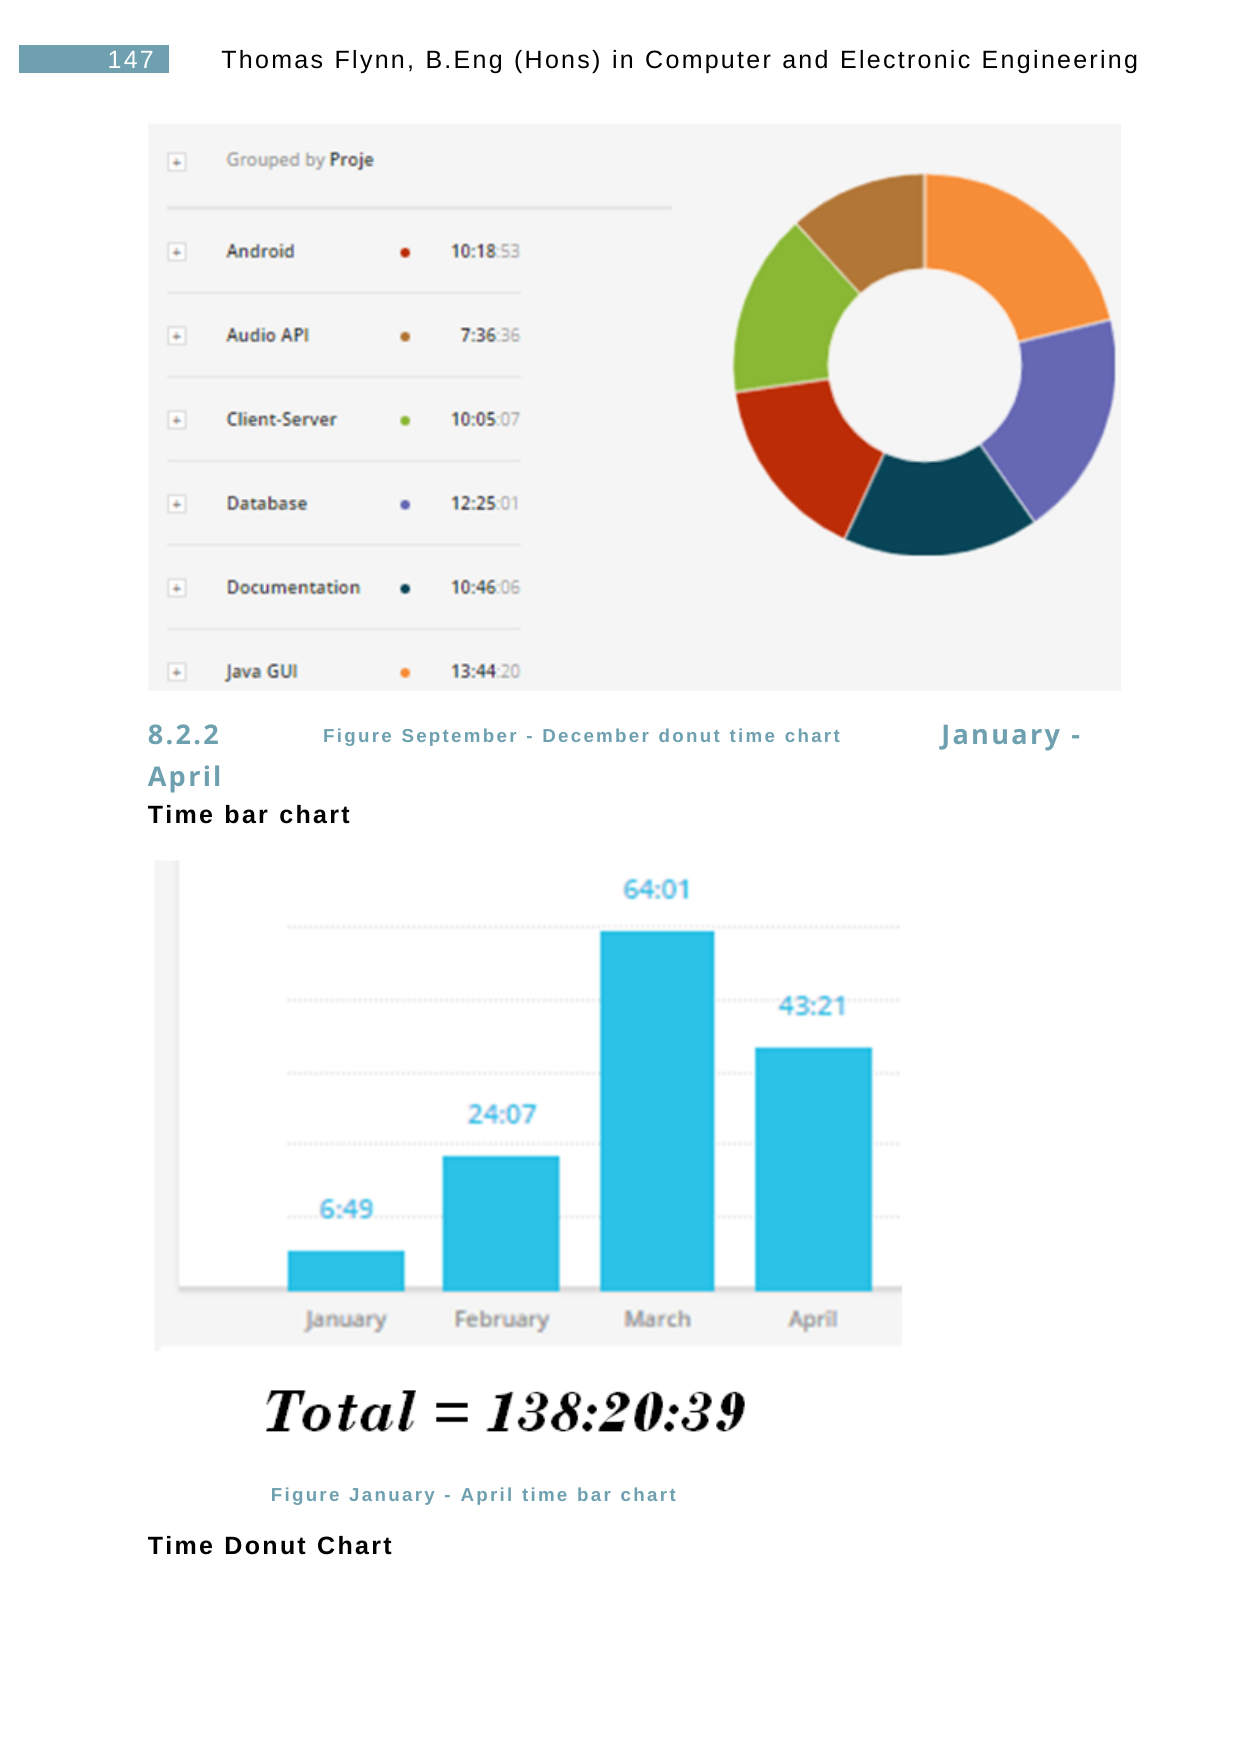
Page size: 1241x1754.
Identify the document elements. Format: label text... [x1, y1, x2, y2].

picture [147, 118, 1121, 691]
text Time Donut Chart [148, 1531, 1122, 1559]
subtitle 8.2.2 January - April [148, 715, 1122, 794]
picture [147, 853, 918, 1452]
text Time bar chart [148, 800, 1122, 829]
